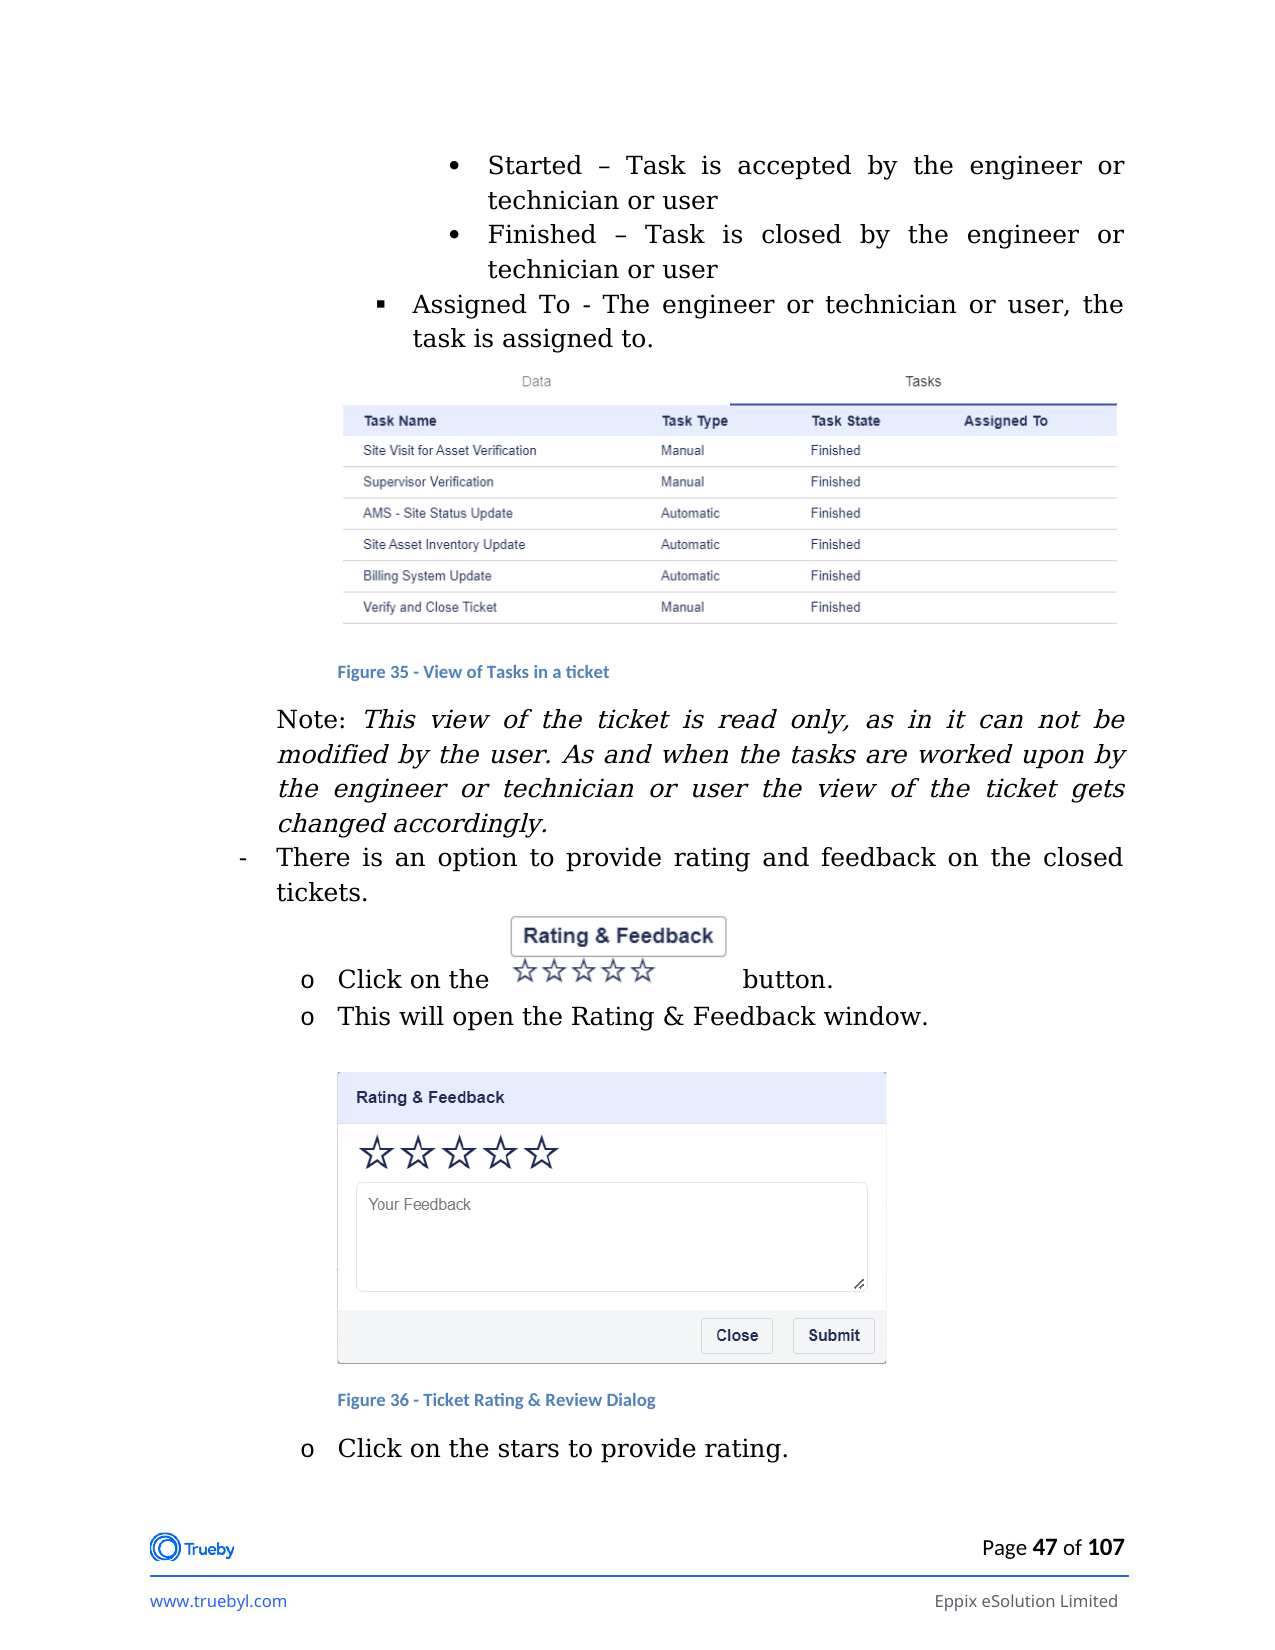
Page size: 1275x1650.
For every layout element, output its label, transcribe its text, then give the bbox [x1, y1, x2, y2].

list Assigned To - The engineer or technician or user, the task is assigned to. [375, 288, 1125, 353]
list This will open the Rating & Feedback window. [300, 1000, 1125, 1033]
text Figure 35 - View of Tasks in a ticket [262, 660, 1125, 683]
picture [149, 1532, 235, 1561]
list Note: This view of the ticket is read only, as in it can not be modified by the user. As and when the tasks are worked upon by the engineer or technician or user the view of the ticket gets changed accordingly. [276, 704, 1125, 837]
list Started – Task is accepted by the engineer or technician or user [450, 150, 1125, 215]
list There is an option to provide rating and feedback on the closed tickets. [239, 842, 1125, 906]
picture [337, 1072, 887, 1364]
text Figure 36 - Ticket Rating & Review Dialog [262, 1388, 1125, 1411]
list Finished – Task is closed by the engineer or technician or user [450, 219, 1125, 284]
list Click on the stars to provide rating. [300, 1432, 1125, 1464]
picture [337, 357, 1130, 635]
picture [497, 910, 743, 989]
